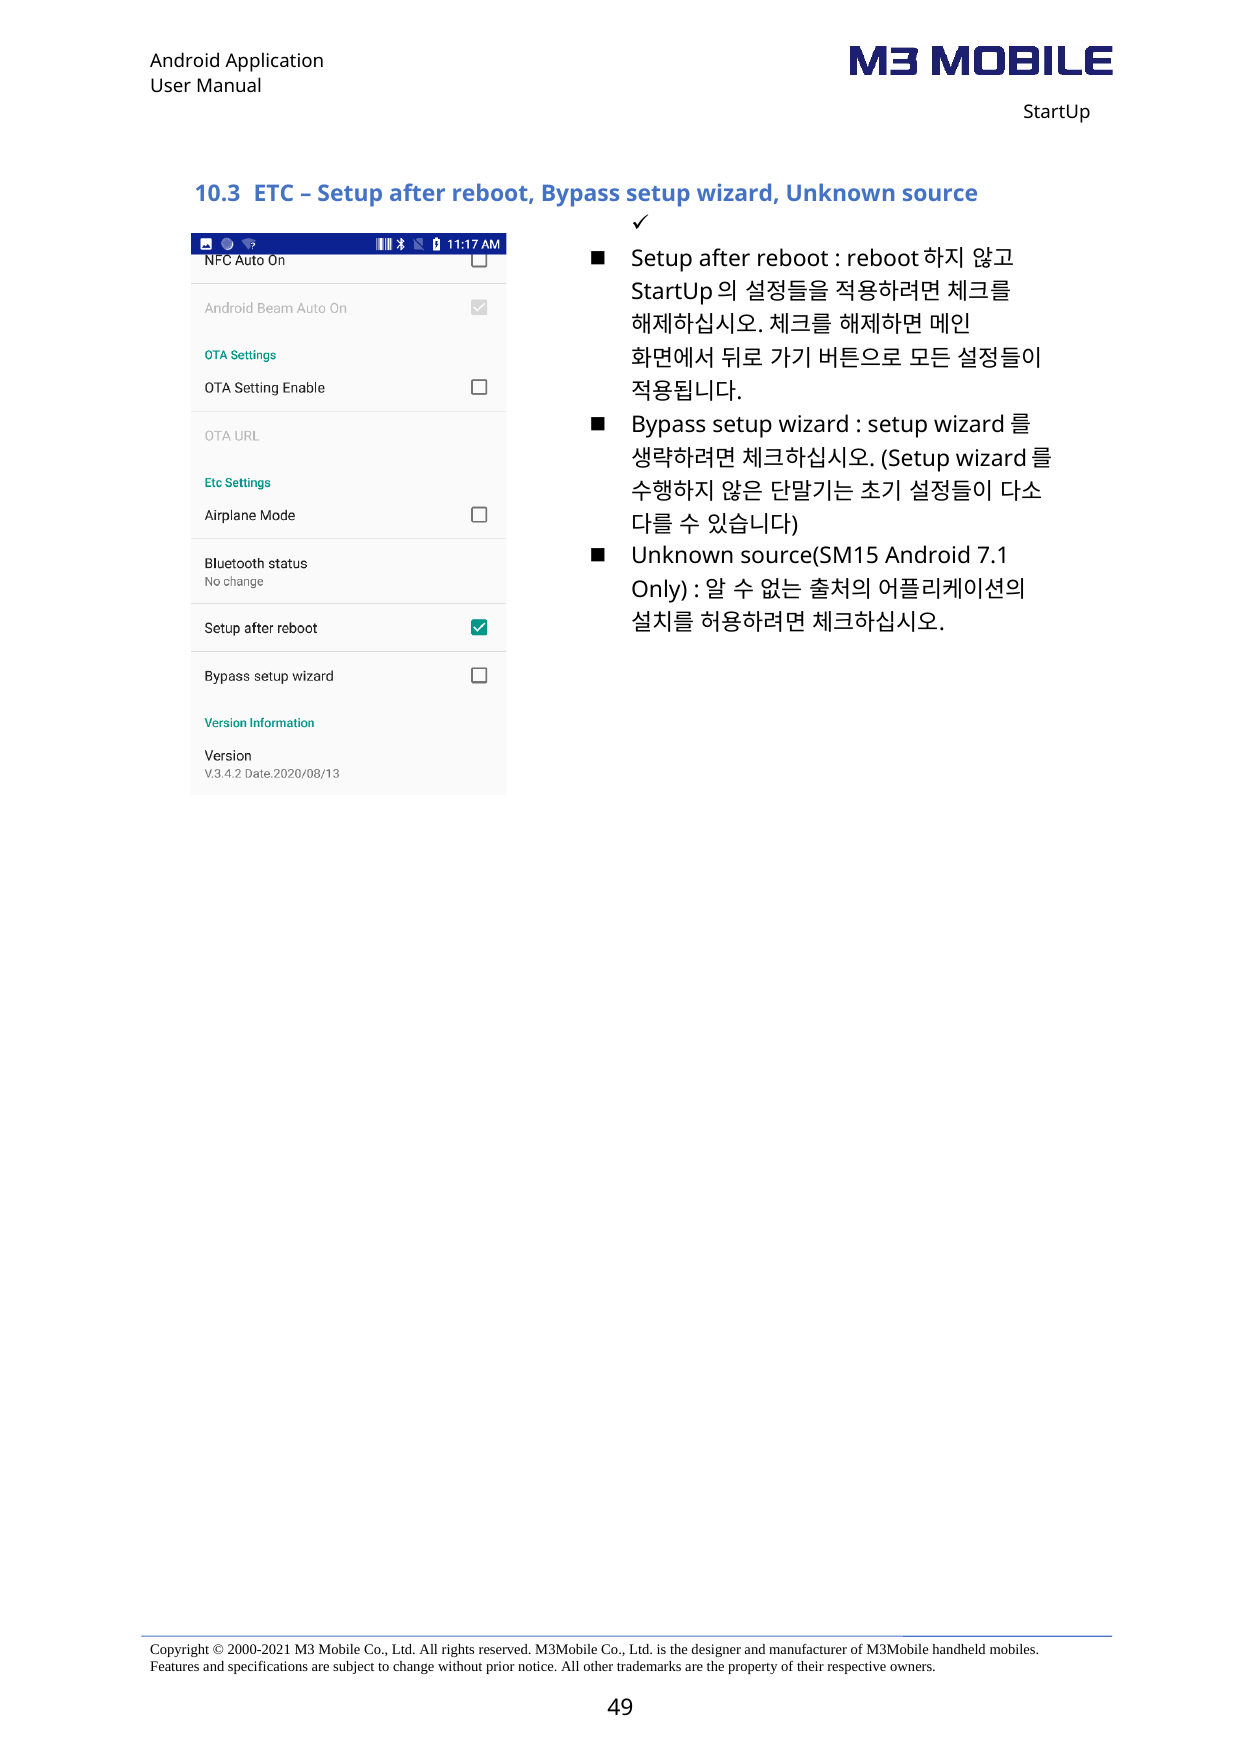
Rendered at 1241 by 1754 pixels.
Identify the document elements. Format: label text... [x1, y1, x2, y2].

table_header [161, 209, 536, 798]
table_header Setup after reboot : reboot하지 않고 StartUp의 설정들을 적용하려면 체크를 해제하십시오. 체크를 해제하면 메인 화면에서 뒤로 가기 버튼으로 모든 설정들이 적용됩니다. Bypass setup wizard : setup wizard를 생략하려면 체크하십시오. (Setup wizard를 수행하지 않은 단말기는 초기 설정들이 다소 다를 수 있습니다) Unknown source(SM15 Android 7.1 Only) : 알 수 없는 출처의 어플리케이션의 설치를 허용하려면 체크하십시오. [536, 209, 1068, 798]
picture [191, 233, 507, 795]
subtitle ETC – Setup after reboot, Bypass setup wizard, Unknown source [194, 177, 1090, 208]
picture [850, 46, 1113, 75]
